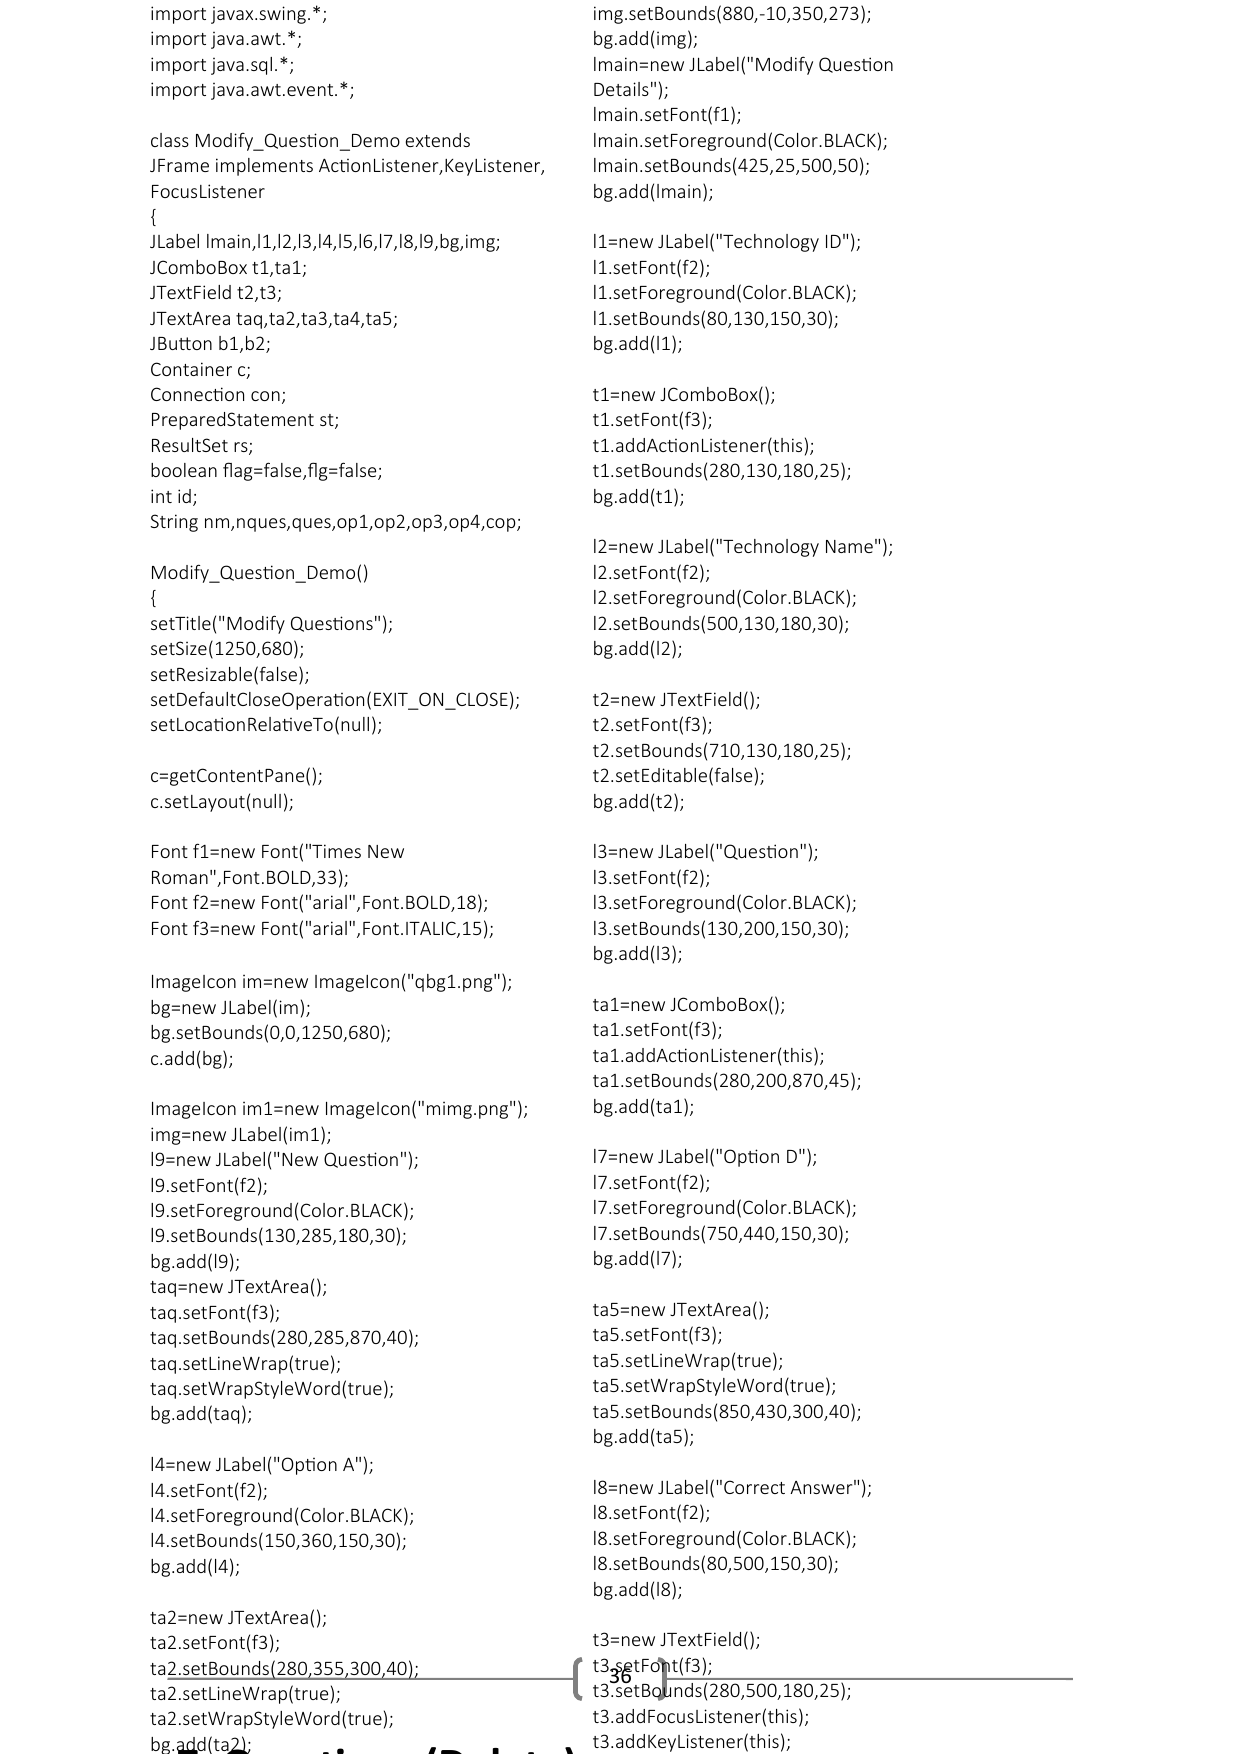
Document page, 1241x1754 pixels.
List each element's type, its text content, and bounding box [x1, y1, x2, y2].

table_header import javax.swing.*; import java.awt.*; import java.sql.*; import java.awt.event.*; class Modify_Question_Demo extends JFrame implements ActionListener,KeyListener, FocusListener { JLabel lmain,l1,l2,l3,l4,l5,l6,l7,l8,l9,bg,img; JComboBox t1,ta1; JTextField t2,t3; JTextArea taq,ta2,ta3,ta4,ta5; JButton b1,b2; Container c; Connection con; PreparedStatement st; ResultSet rs; boolean flag=false,flg=false; int id; String nm,nques,ques,op1,op2,op3,op4,cop; Modify_Question_Demo() { setTitle("Modify Questions"); setSize(1250,680); setResizable(false); setDefaultCloseOperation(EXIT_ON_CLOSE); setLocationRelativeTo(null); c=getContentPane(); c.setLayout(null); Font f1=new Font("Times New Roman",Font.BOLD,33); Font f2=new Font("arial",Font.BOLD,18); Font f3=new Font("arial",Font.ITALIC,15); ImageIcon im=new ImageIcon("qbg1.png"); bg=new JLabel(im); bg.setBounds(0,0,1250,680); c.add(bg); ImageIcon im1=new ImageIcon("mimg.png"); img=new JLabel(im1); l9=new JLabel("New Question"); l9.setFont(f2); l9.setForeground(Color.BLACK); l9.setBounds(130,285,180,30); bg.add(l9); taq=new JTextArea(); taq.setFont(f3); taq.setBounds(280,285,870,40); taq.setLineWrap(true); taq.setWrapStyleWord(true); bg.add(taq); l4=new JLabel("Option A"); l4.setFont(f2); l4.setForeground(Color.BLACK); l4.setBounds(150,360,150,30); bg.add(l4); ta2=new JTextArea(); ta2.setFont(f3); ta2.setBounds(280,355,300,40); ta2.setLineWrap(true); ta2.setWrapStyleWord(true); bg.add(ta2); l5=new JLabel("Option B"); l5.setFont(f2); l5.setForeground(Color.BLACK); l5.setBounds(750,355,150,30); bg.add(l5); ta3=new JTextArea(); ta3.setFont(f3); ta3.setLineWrap(true); ta3.setBounds(850,355,300,40); ta3.setWrapStyleWord(true); bg.add(ta3); l6=new JLabel("Option C"); l6.setFont(f2); l6.setForeground(Color.BLACK); l6.setBounds(150,430,150,30); bg.add(l6); ta4=new JTextArea(); ta4.setFont(f3); ta4.setLineWrap(true); ta4.setBounds(280,430,300,40); ta4.setWrapStyleWord(true); bg.add(ta4); t1.addItem(String.valueOf(rs.getInt("Tech_code"))); l7=new JLabel("Option D"); l7.setFont(f2); l7.setForeground(Color.BLACK); l7.setBounds(750,440,150,30); bg.add(l7); ta5=new JTextArea(); ta5.setFont(f3); ta5.setLineWrap(true); ta5.setWrapStyleWord(true); ta5.setBounds(850,430,300,40); bg.add(ta5); l8=new JLabel("Correct Answer"); l8.setFont(f2); l8.setForeground(Color.BLACK); l8.setBounds(80,500,150,30); bg.add(l8); t3=new JTextField(); t3.setFont(f3); t3.setBounds(280,500,180,25); t3.addFocusListener(this); t3.addKeyListener(this); bg.add(t3); b1=new JButton("UPDATE"); b1.setFont(f2); b1.setBounds(450,580,120,30); b1.addActionListener(this); bg.add(b1); b2=new JButton("CANCEL"); b2.setFont(f2); b2.setBounds(750,580,120,30); b2.addActionListener(this); bg.add(b2); try { Class.forName("com.mysql.cj.jdbc.Driver"); con=DriverManager.getConnection ("jdbc:mysql://localhost/technometer","root",""); st=con.prepareStatement ("select distinct Tech_code from questions"); rs=st.executeQuery(); t1.addItem("Select an ID"); while(rs.next()) { { st.setInt(1,id); rs=st.executeQuery(); if(rs.next()) nm=rs.getString("Tech_Name"); t2.setText(nm); if((ta1.getComponentCount() )>=0) { ta1.removeAllItems(); taq.setText(""); ta2.setText(""); ta3.setText(""); ta4.setText(""); ta5.setText(""); t3.setText(""); ta1.addItem("Select a Question"); st=con.prepareStatement ("select Question from questions where Tech_code=?"); st.setInt(1,id); rs=st.executeQuery(); while(rs.next()) { ta1.addItem(rs.getString(1)); } flg=true; } else { st=con.prepareStatement ("select Question from questions where Tech_code=?"); st.setInt(1,id); rs=st.executeQuery(); ta1.addItem("Select a Question"); while(rs.next()) { ta1.addItem(rs.getString(1)); } flg=true; }} } catch(Exception e) { System.out.print(e); }} else if((ae.getSource()==ta1) && (flg==true)) { ques=(String) ta1.getSelectedItem(); try { st=con.prepareStatement("select * from questions where Question=? and Tech_code=?"); t2.setText(""); taq.setText(""); ta2.setText(""); ta3.setText(""); ta4.setText(""); ta5.setText(""); t3.setText(""); taq.requestFocus(); ta1.removeItem(ta1.getSelectedItem()); ta1.addItem(nques); ta1.setSelectedIndex(0); t1.setSelectedIndex(0); } catch(Exception e) { System.out.print(e); } } } } class Modify_Question { public static void main(String []s) { Modify_Question_Demo mq = new Modify_Question_Demo(); } } [139, 0, 581, 1754]
table_header img.setBounds(880,-10,350,273); bg.add(img); lmain=new JLabel("Modify Question Details"); lmain.setFont(f1); lmain.setForeground(Color.BLACK); lmain.setBounds(425,25,500,50); bg.add(lmain); l1=new JLabel("Technology ID"); l1.setFont(f2); l1.setForeground(Color.BLACK); l1.setBounds(80,130,150,30); bg.add(l1); t1=new JComboBox(); t1.setFont(f3); t1.addActionListener(this); t1.setBounds(280,130,180,25); bg.add(t1); l2=new JLabel("Technology Name"); l2.setFont(f2); l2.setForeground(Color.BLACK); l2.setBounds(500,130,180,30); bg.add(l2); t2=new JTextField(); t2.setFont(f3); t2.setBounds(710,130,180,25); t2.setEditable(false); bg.add(t2); l3=new JLabel("Question"); l3.setFont(f2); l3.setForeground(Color.BLACK); l3.setBounds(130,200,150,30); bg.add(l3); ta1=new JComboBox(); ta1.setFont(f3); ta1.addActionListener(this); ta1.setBounds(280,200,870,45); bg.add(ta1); l7=new JLabel("Option D"); l7.setFont(f2); l7.setForeground(Color.BLACK); l7.setBounds(750,440,150,30); bg.add(l7); ta5=new JTextArea(); ta5.setFont(f3); ta5.setLineWrap(true); ta5.setWrapStyleWord(true); ta5.setBounds(850,430,300,40); bg.add(ta5); l8=new JLabel("Correct Answer"); l8.setFont(f2); l8.setForeground(Color.BLACK); l8.setBounds(80,500,150,30); bg.add(l8); t3=new JTextField(); t3.setFont(f3); t3.setBounds(280,500,180,25); t3.addFocusListener(this); t3.addKeyListener(this); bg.add(t3); b1=new JButton("UPDATE"); b1.setFont(f2); b1.setBounds(450,580,120,30); b1.addActionListener(this); bg.add(b1); b2=new JButton("CANCEL"); b2.setFont(f2); b2.setBounds(750,580,120,30); b2.addActionListener(this); bg.add(b2); try { Class.forName("com.mysql.cj.jdbc.Driver"); con=DriverManager.getConnection ("jdbc:mysql://localhost/technometer","root",""); st=con.prepareStatement ("select distinct Tech_code from questions"); rs=st.executeQuery(); t1.addItem("Select an ID"); while(rs.next()) { t1.addItem(String.valueOf(rs.getInt("Tech_code"))); } flag=true; } catch(Exception e) { System.out.print(e); } setVisible(true); taq.requestFocus(); } public void keyPressed(KeyEvent ke) { char c=ke.getKeyChar(); if(ke.getSource()==t3) { if((c== 'A') || (c== 'a') && (c== 'B') || (c== 'b') && (c== 'C') ||(c== 'c') && (c== 'D') ||(c== 'd') && (c=='\b')) { t3.setEditable(true); } else { t3.setEditable(false); }} } public void focusLost(FocusEvent fe) { if(fe.getSource()==t3) { cop=t3.getText(); if(cop.length()==1) { } else { JOptionPane.showMessageDialog(this,"Please enter a valid option"); t3.requestFocus(); }} } public void focusGained(FocusEvent fe) { } public void keyReleased(KeyEvent ke) { } public void keyTyped(KeyEvent ke) { } public void actionPerformed(ActionEvent ae) { if((ae.getSource()==t1) && (flag==true)) { id=Integer.parseInt((String) t1.getSelectedItem()); try { st=con.prepareStatement("select * from questions where Tech_code=?"); st.setString(1,ques); st.setInt(2,id); rs=st.executeQuery(); if(rs.next()) { nques=rs.getString(1); op1=rs.getString(3); op2=rs.getString(4); op3=rs.getString(5); op4=rs.getString(6); cop=rs.getString(7); taq.setText(nques); ta2.setText(op1); ta3.setText(op2); ta4.setText(op3); ta5.setText(op4); t3.setText(cop);}} catch(Exception e) { System.out.print(e);}} else if(ae.getSource()==b2) { dispose(); } else if(ae.getSource()==b1) { nques=taq.getText(); op1=ta2.getText(); op2=ta3.getText(); op3=ta4.getText(); op4=ta5.getText(); cop=t3.getText(); try { st=con.prepareStatement("update questions set Question=?,Option_1=?,Option_2=?,Option_3=?, Option_4=?,Correct_Option=? where Tech_code=? and question=?"); st.setString(1,nques); st.setString(2,op1); st.setString(3,op2); st.setString(4,op3); st.setString(5,op4); st.setString(6,cop); st.setInt(7,id); st.setString(8,ques); st.executeUpdate(); JOptionPane.showMessageDialog (this,"Question Updated Successfully"); [581, 0, 971, 1754]
